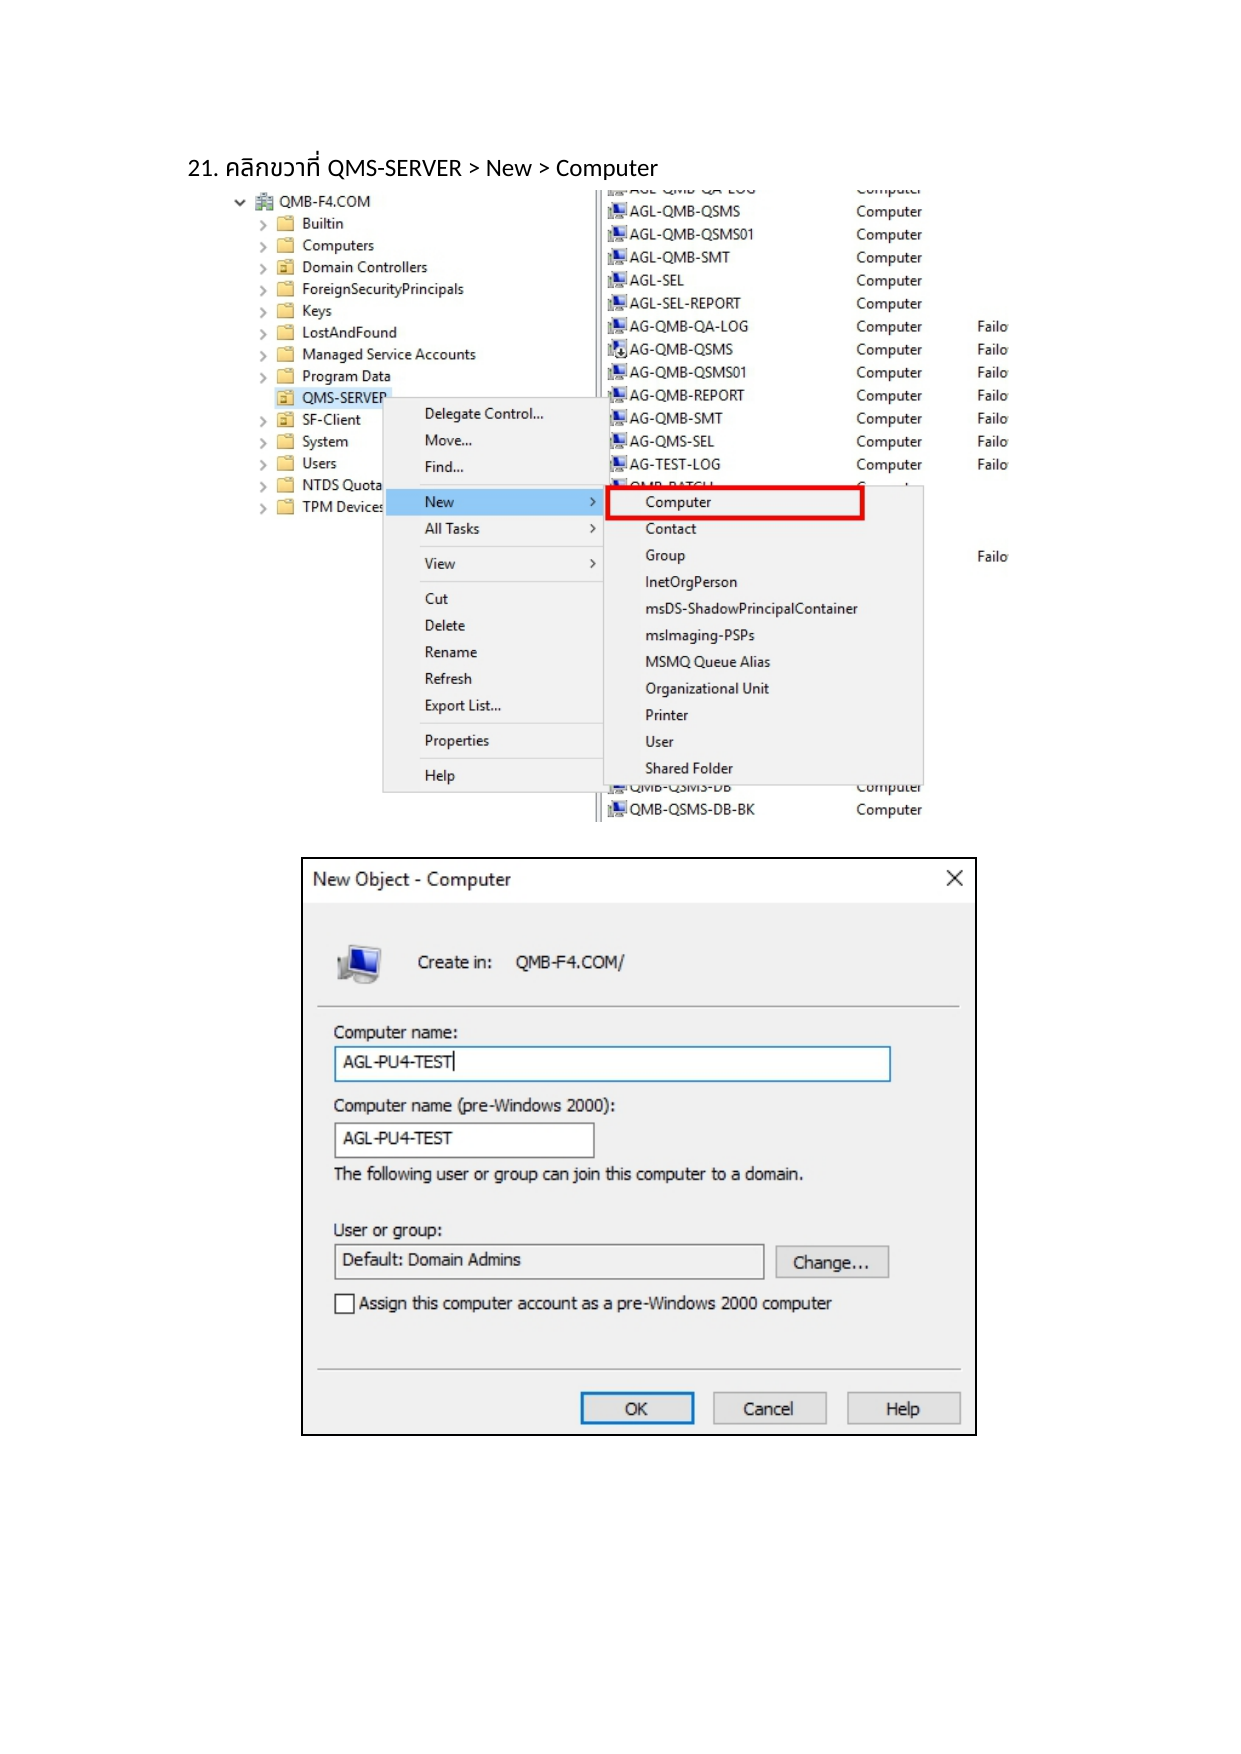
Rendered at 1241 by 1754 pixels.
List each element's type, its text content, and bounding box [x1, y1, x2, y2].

list คลิกขวาที่ QMS-SERVER > New > Computer [187, 150, 1090, 188]
picture [303, 859, 975, 1434]
picture [232, 190, 1009, 822]
